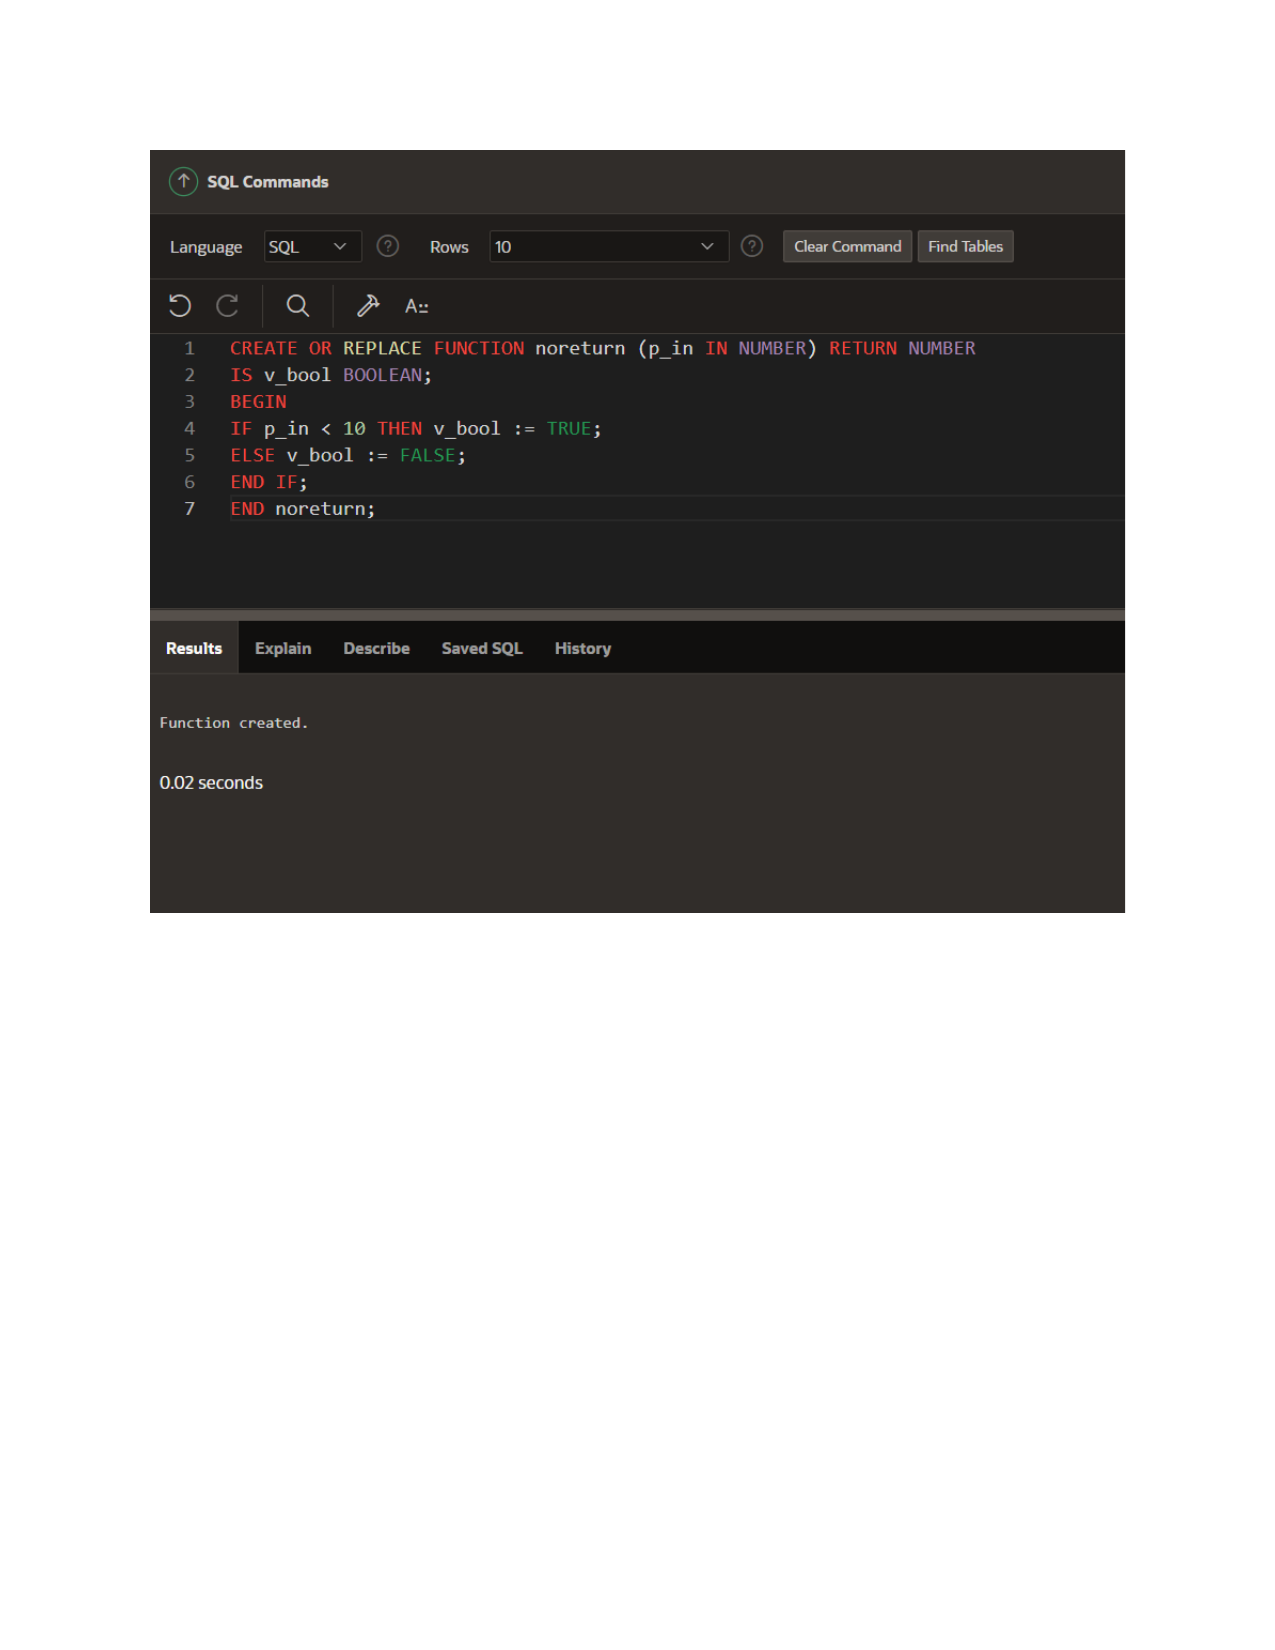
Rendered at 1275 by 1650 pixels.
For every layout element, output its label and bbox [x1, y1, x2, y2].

picture [150, 150, 1125, 913]
